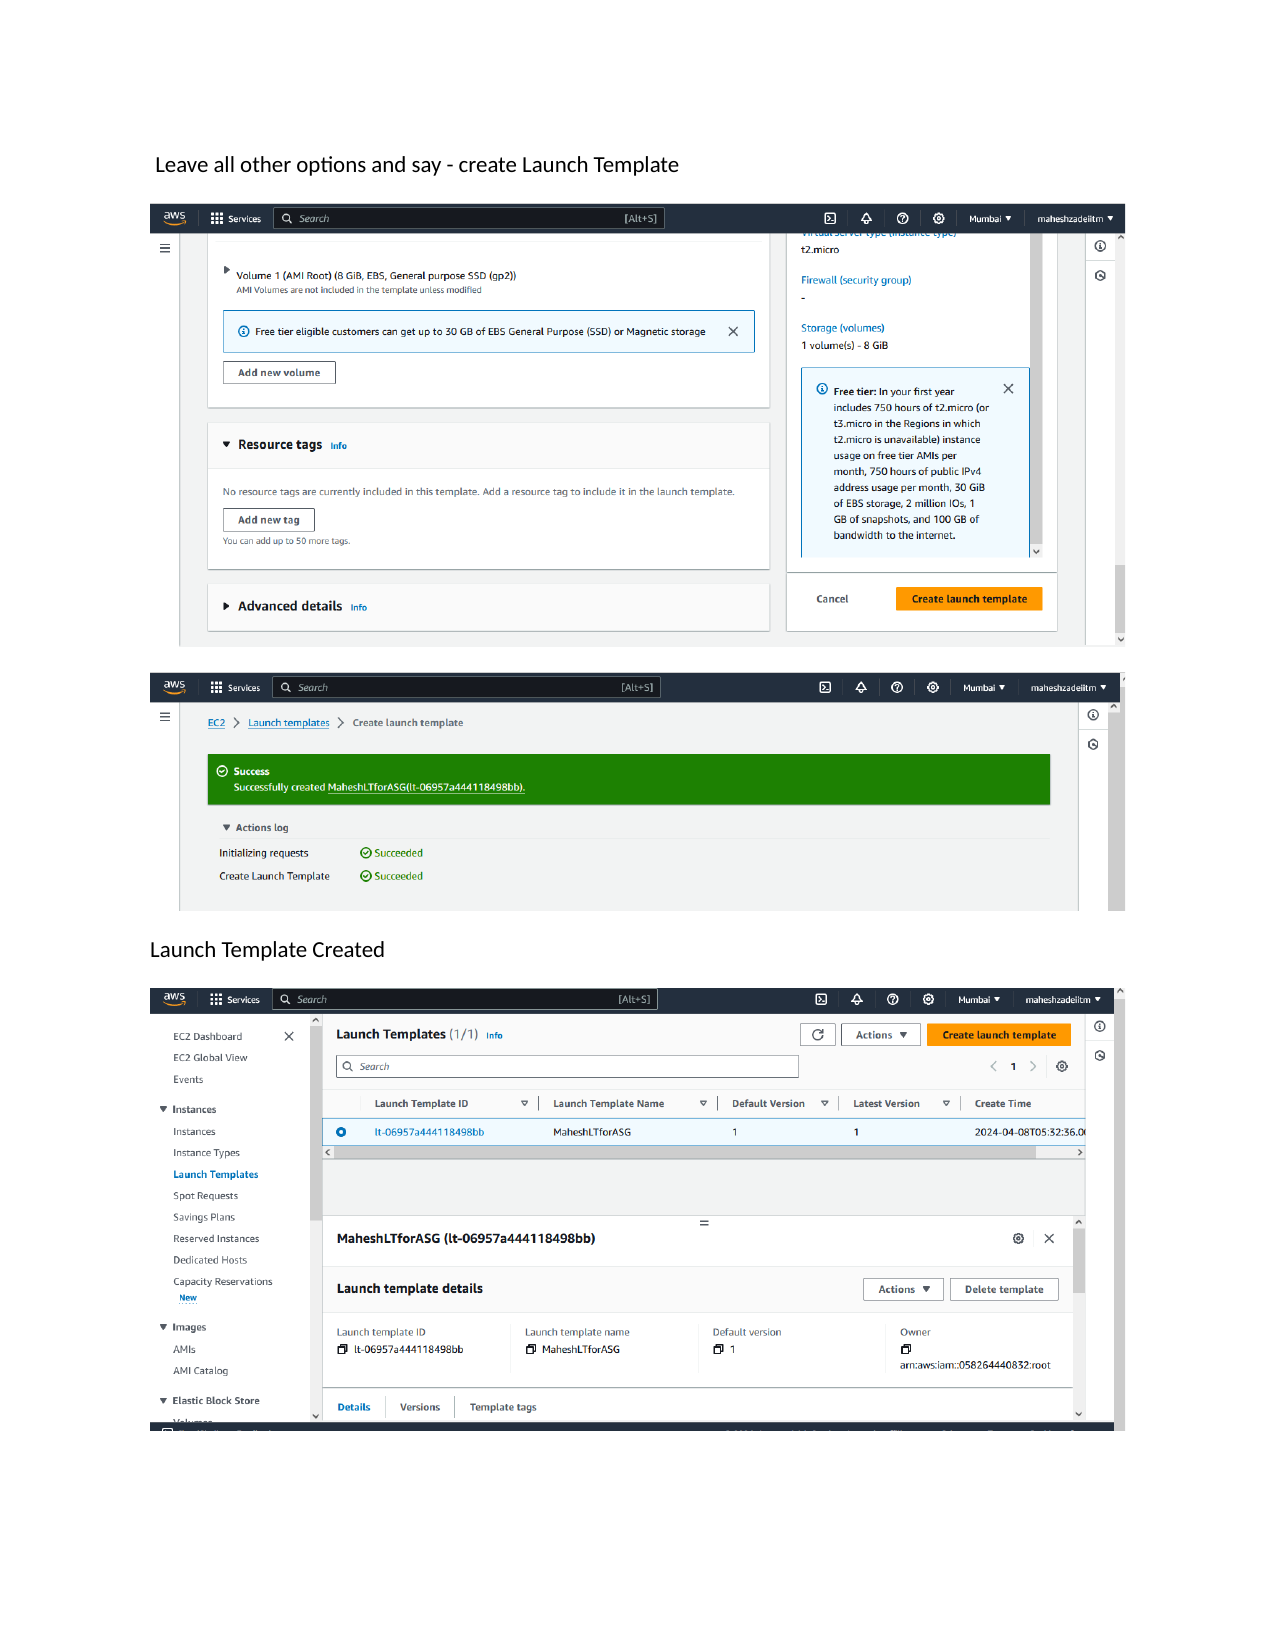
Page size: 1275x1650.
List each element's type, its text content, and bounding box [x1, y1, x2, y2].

picture [150, 672, 1125, 911]
text Leave all other options and say - create Launch Template [150, 150, 1125, 178]
text Launch Template Created [150, 935, 1125, 963]
picture [150, 988, 1125, 1431]
picture [150, 203, 1125, 647]
